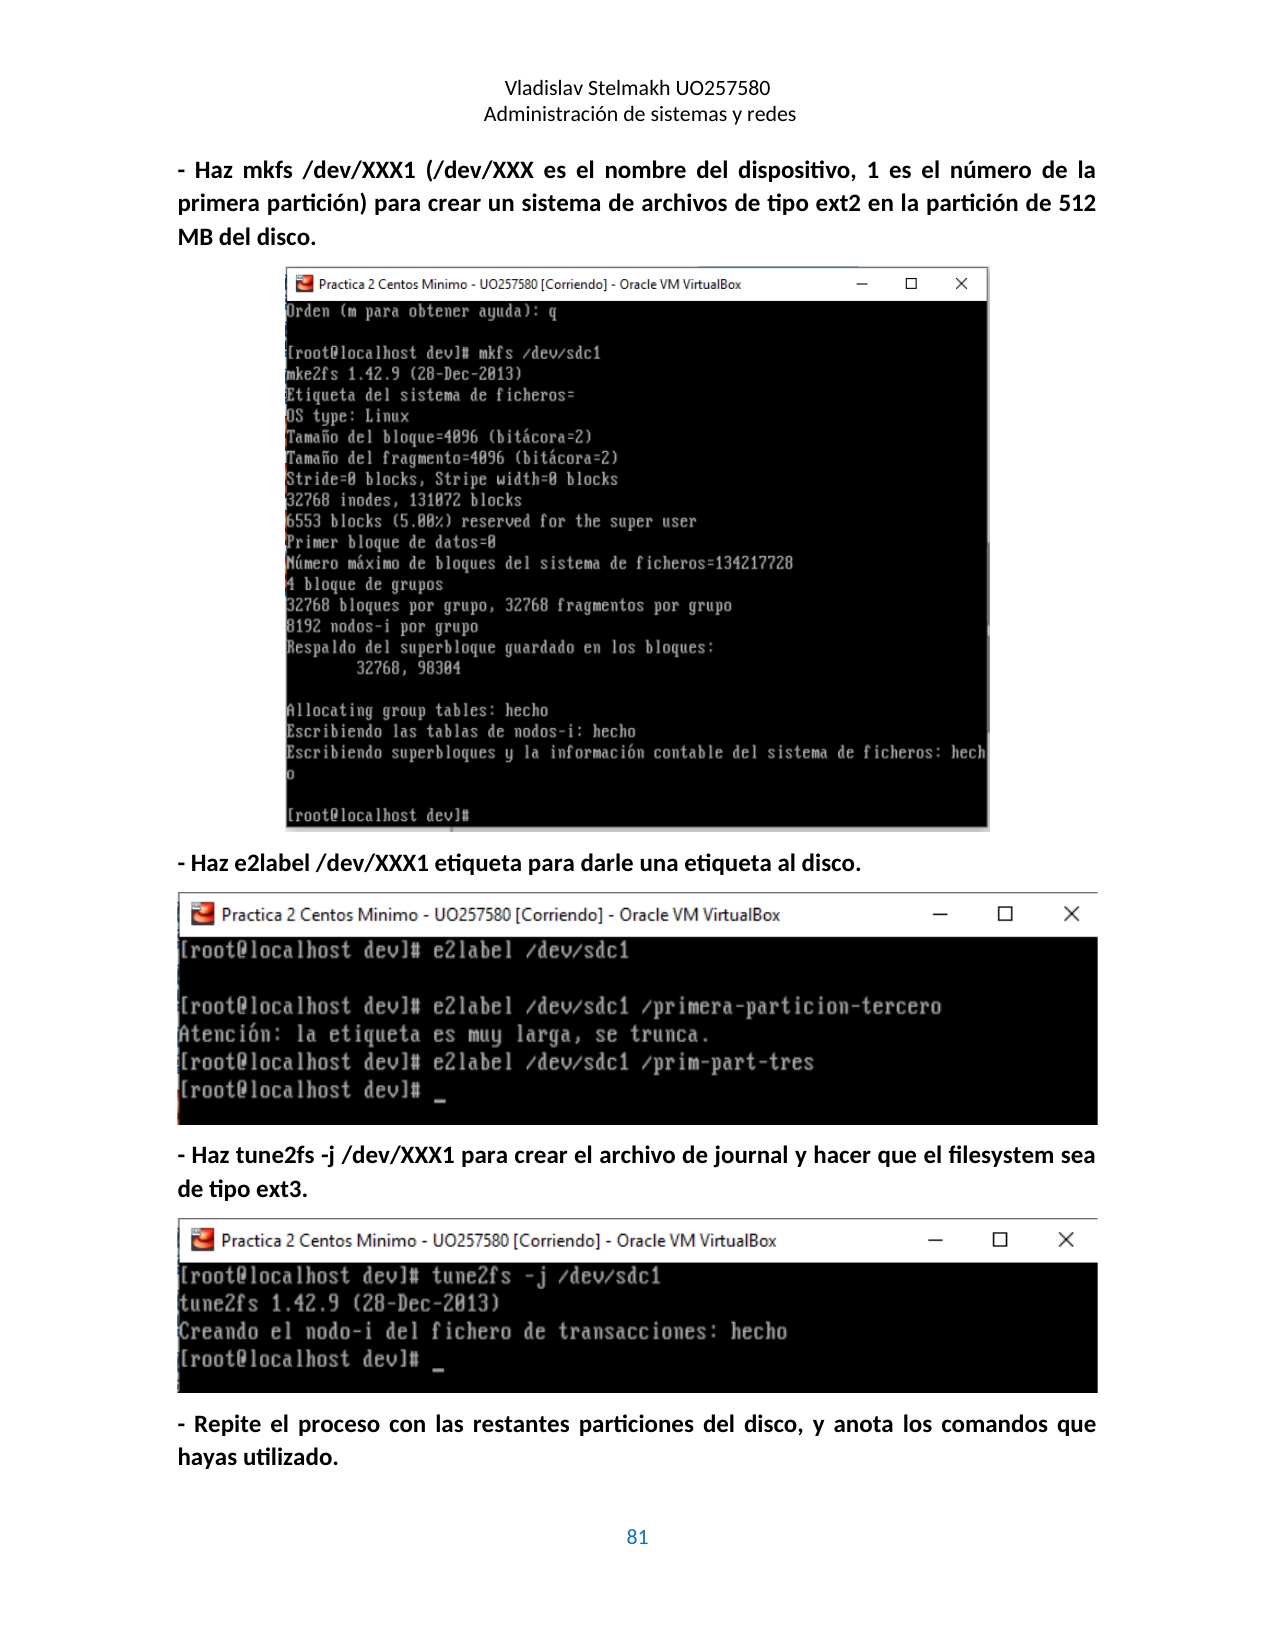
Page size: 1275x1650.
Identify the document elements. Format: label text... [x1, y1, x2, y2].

picture [177, 1218, 1098, 1393]
picture [285, 266, 990, 832]
picture [177, 892, 1098, 1125]
text - Haz mkfs /dev/XXX1 (/dev/XXX es el nombre del dispositivo, 1 es el número de la primera partición) para crear un sistema de archivos de tipo ext2 en la partición de 512 MB del disco. [177, 154, 1098, 251]
text - Haz e2label /dev/XXX1 etiqueta para darle una etiqueta al disco. [177, 847, 1098, 877]
text - Haz tune2fs -j /dev/XXX1 para crear el archivo de journal y hacer que el filesystem sea de tipo ext3. [177, 1139, 1098, 1203]
text - Repite el proceso con las restantes particiones del disco, y anota los comandos que hayas utilizado. [177, 1408, 1098, 1472]
